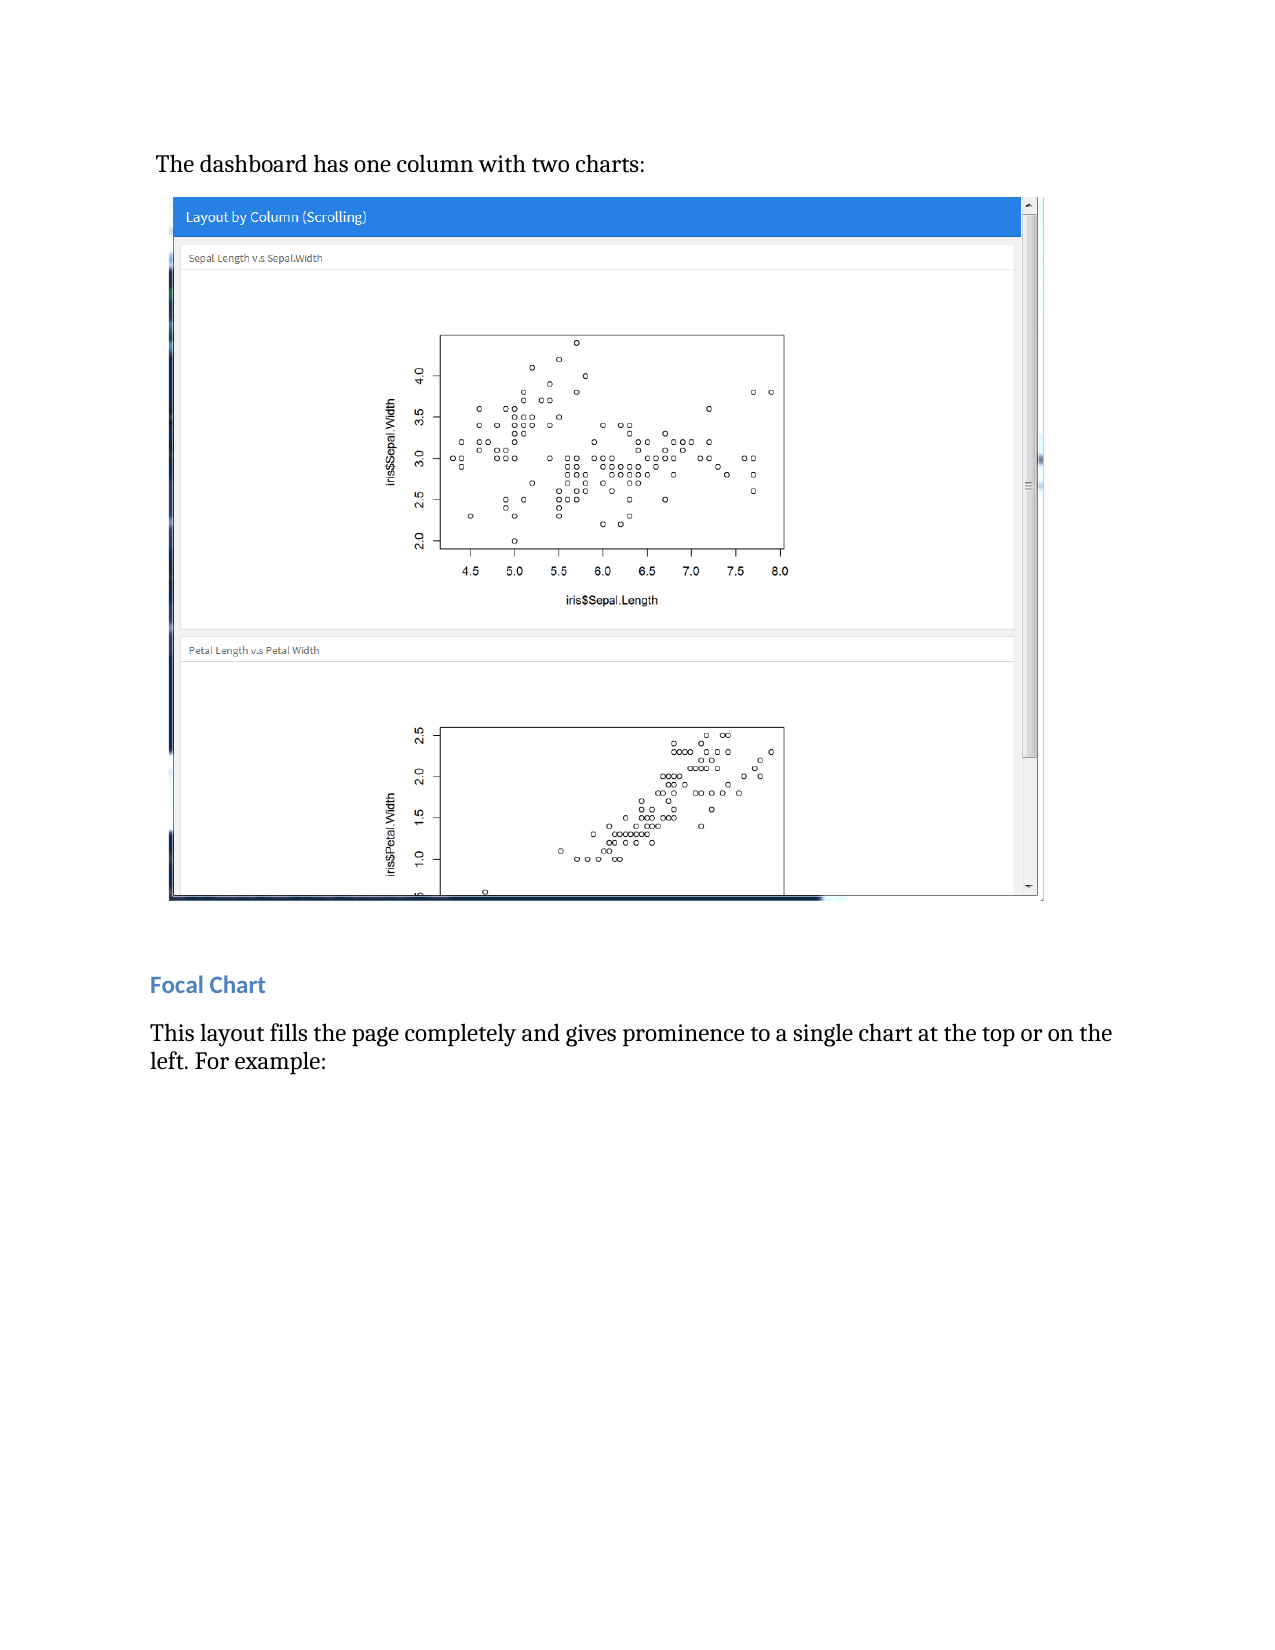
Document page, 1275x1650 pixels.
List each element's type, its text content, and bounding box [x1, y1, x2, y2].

picture [168, 197, 1044, 901]
text The dashboard has one column with two charts: [150, 150, 1125, 179]
text This layout fills the page completely and gives prominence to a single chart at the top or on the left. For example: [150, 1018, 1125, 1076]
subtitle Focal Chart [150, 969, 1125, 1000]
